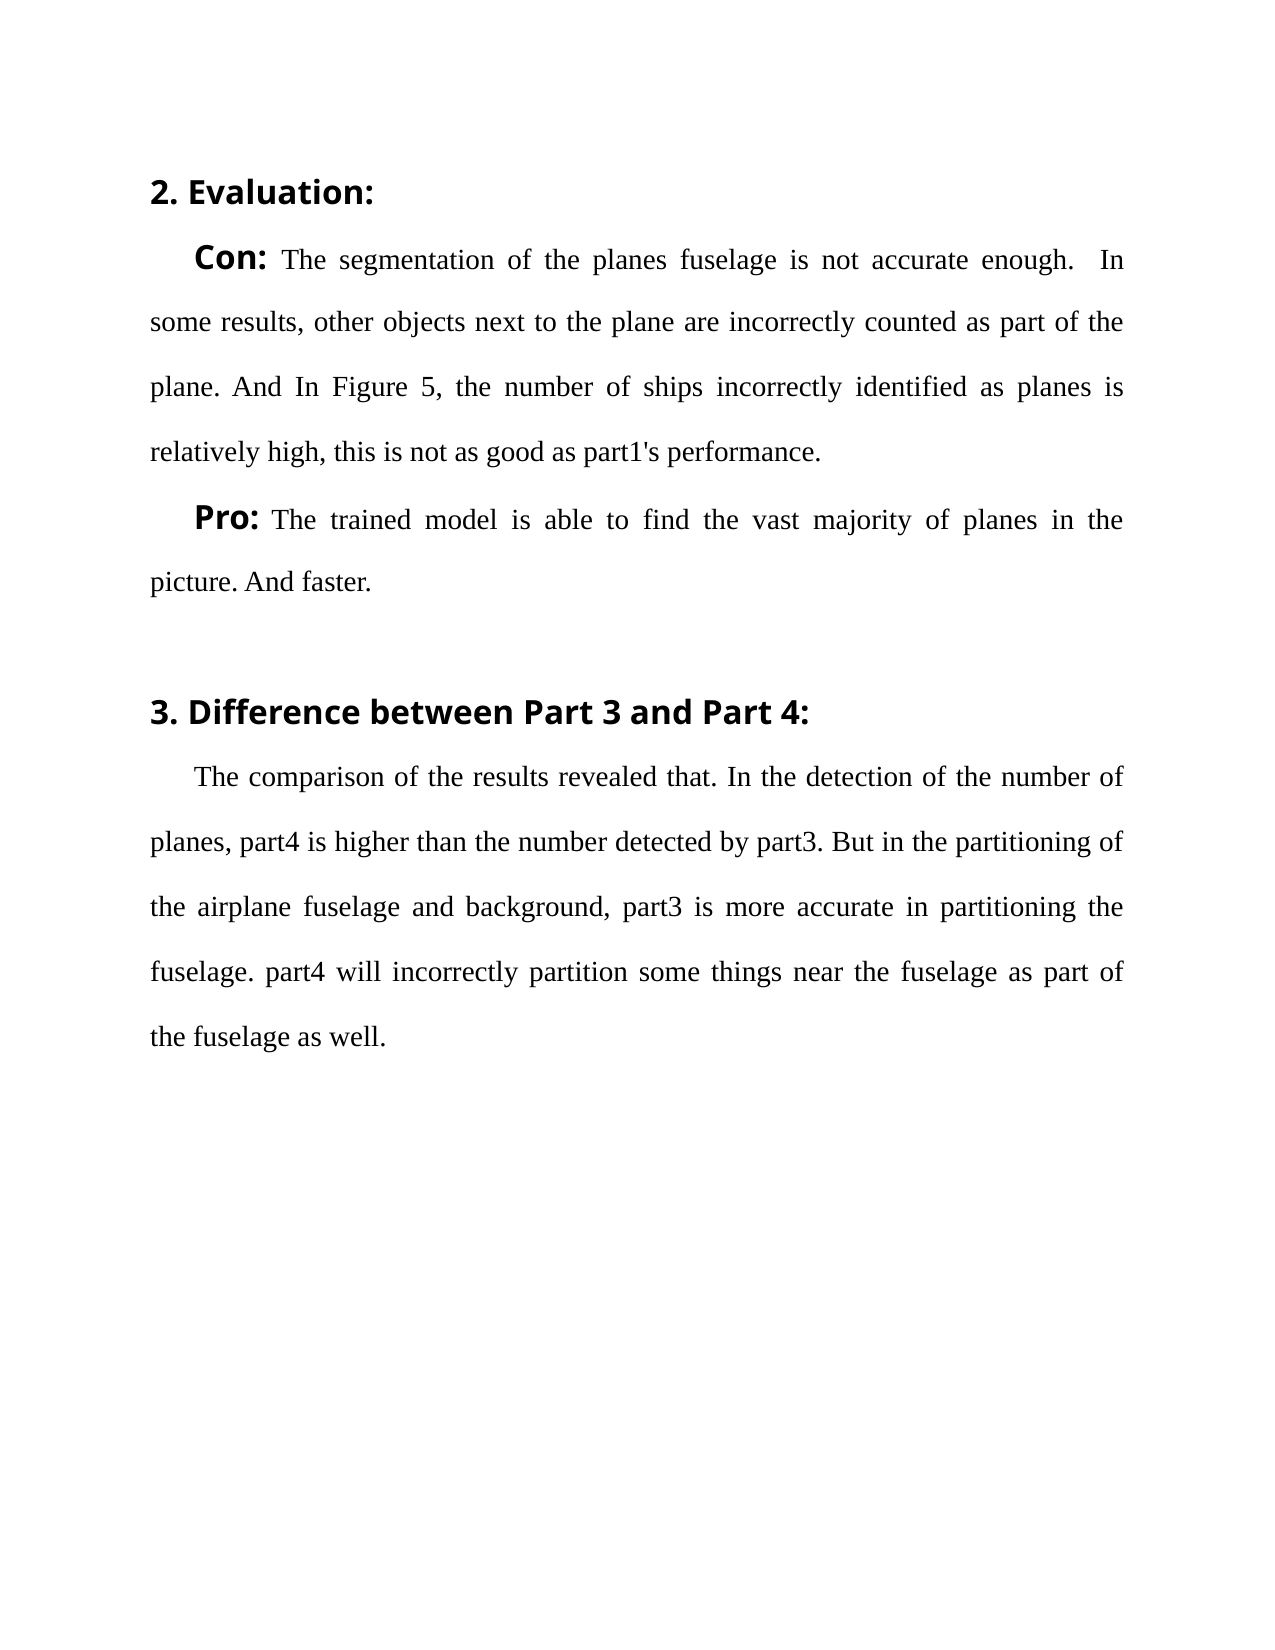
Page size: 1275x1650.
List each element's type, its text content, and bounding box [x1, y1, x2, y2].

list Difference between Part 3 and Part 4: [150, 679, 1125, 744]
list Evaluation: [150, 159, 1125, 224]
text Con: The segmentation of the planes fuselage is not accurate enough. In some results, other objects next to the plane are incorrectly counted as part of the plane. And In Figure 5, the number of ships incorrectly identified as planes is relatively high, this is not as good as part1's performance. [150, 224, 1125, 484]
text Pro: The trained model is able to find the vast majority of planes in the picture. And faster. [150, 484, 1125, 614]
text The comparison of the results revealed that. In the detection of the number of planes, part4 is higher than the number detected by part3. But in the partitioning of the airplane fuselage and background, part3 is more accurate in partitioning the fuselage. part4 will incorrectly partition some things near the fuselage as part of the fuselage as well. [150, 744, 1125, 1069]
